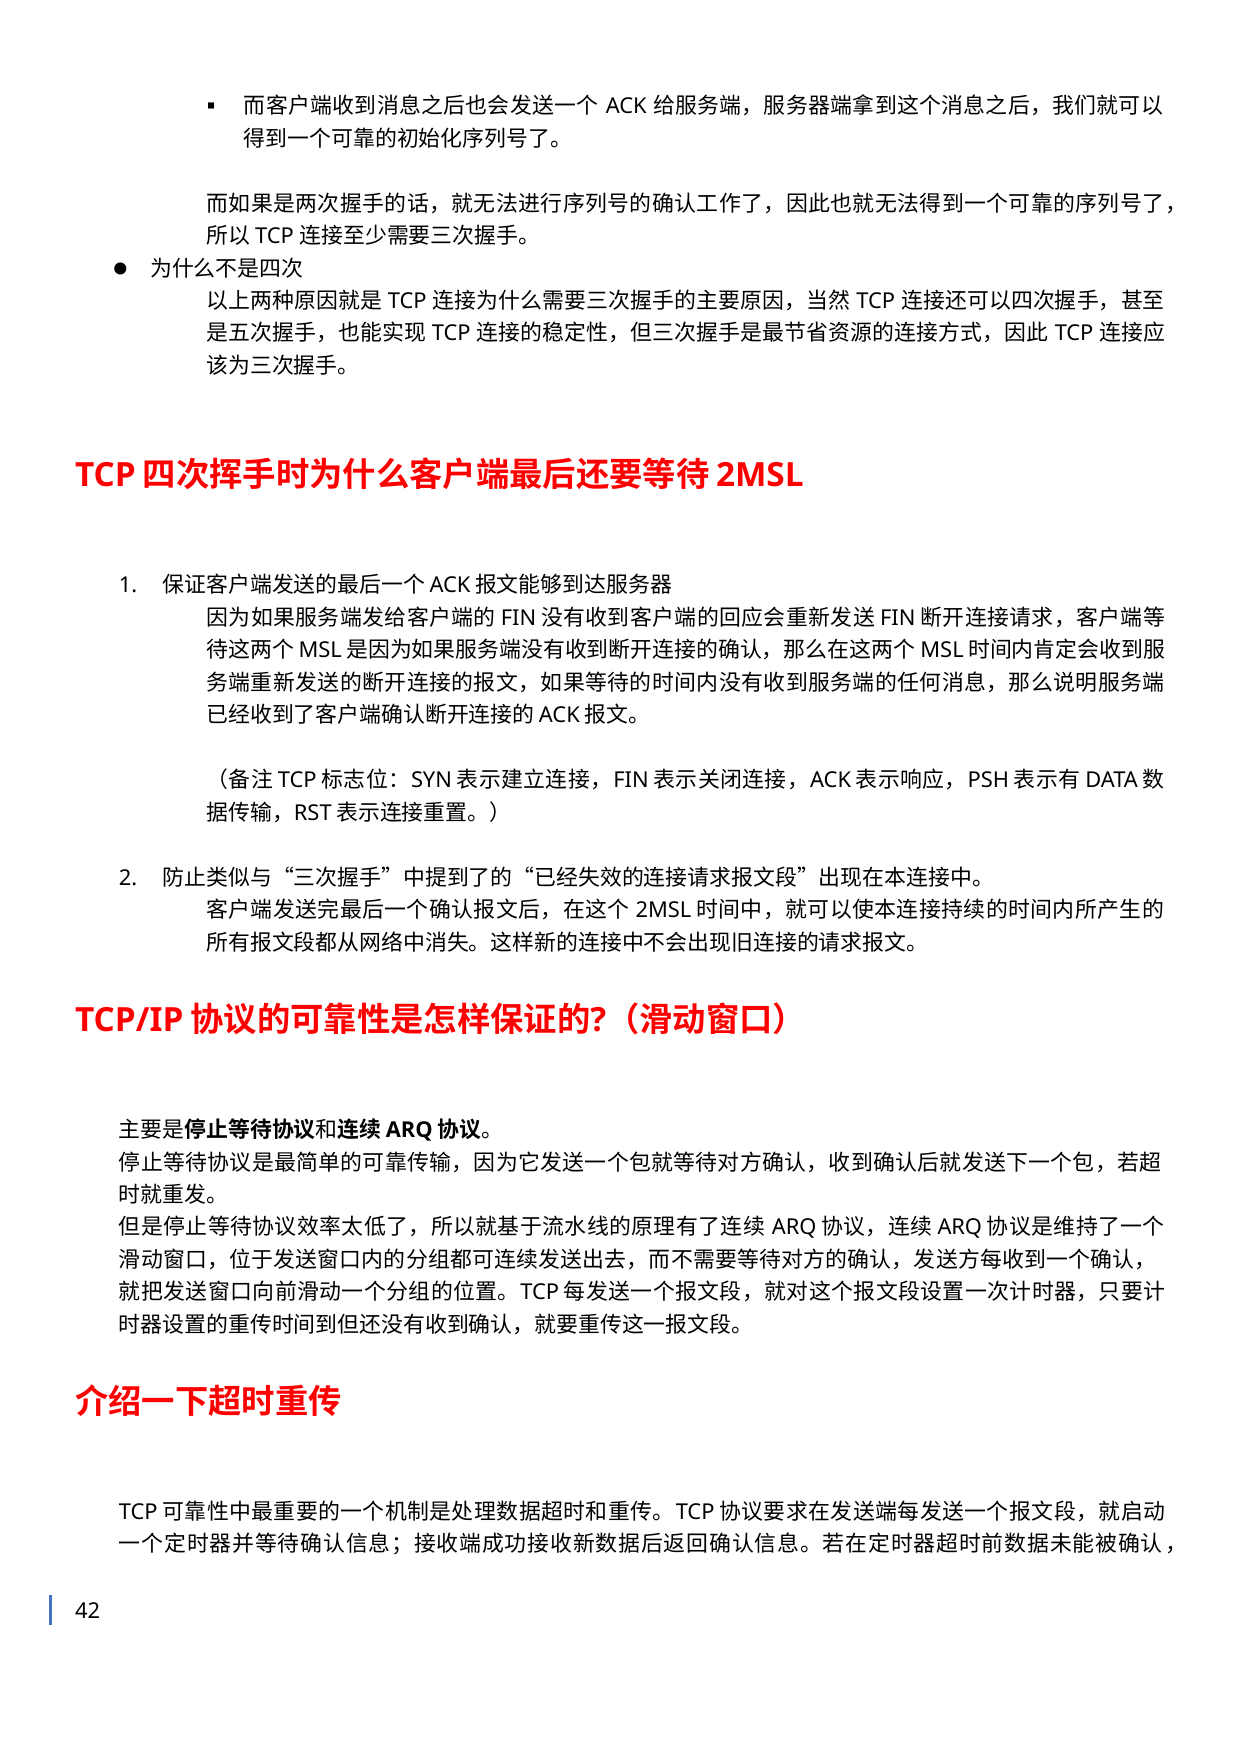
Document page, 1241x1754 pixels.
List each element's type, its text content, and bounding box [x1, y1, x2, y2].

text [119, 1493, 1165, 1558]
subtitle TCP/IP协议的可靠性是怎样保证的?（滑动窗口） [75, 984, 1165, 1049]
text 停止等待协议是最简单的可靠传输，因为它发送一个包就等待对方确认，收到确认后就发送下一个包，若超时就重发。 [119, 1144, 1165, 1209]
list 因为如果服务端发给客户端的FIN没有收到客户端的回应会重新发送FIN断开连接请求，客户端等待这两个MSL是因为如果服务端没有收到断开连接的确认，那么在这两个MSL时间内肯定会收到服务端重新发送的断开连接的报文，如果等待的时间内没有收到服务端的任何消息，那么说明服务端已经收到了客户端确认断开连接的ACK报文。 [206, 599, 1165, 729]
list （备注TCP标志位：SYN表示建立连接，FIN表示关闭连接，ACK表示响应，PSH表示有DATA数据传输，RST表示连接重置。） [206, 762, 1165, 827]
list 而如果是两次握手的话，就无法进行序列号的确认工作了，因此也就无法得到一个可靠的序列号了，所以 TCP 连接至少需要三次握手。 [206, 185, 1165, 250]
list 而客户端收到消息之后也会发送一个 ACK 给服务端，服务器端拿到这个消息之后，我们就可以得到一个可靠的初始化序列号了。 [206, 88, 1165, 153]
subtitle TCP四次挥手时为什么客户端最后还要等待2MSL [75, 440, 1165, 505]
list 以上两种原因就是 TCP 连接为什么需要三次握手的主要原因，当然 TCP 连接还可以四次握手，甚至是五次握手，也能实现 TCP 连接的稳定性，但三次握手是最节省资源的连接方式，因此 TCP 连接应该为三次握手。 [206, 283, 1165, 380]
text 主要是停止等待协议和连续ARQ协议。 [119, 1112, 1165, 1144]
list 客户端发送完最后一个确认报文后，在这个2MSL时间中，就可以使本连接持续的时间内所产生的所有报文段都从网络中消失。这样新的连接中不会出现旧连接的请求报文。 [206, 892, 1165, 957]
list 保证客户端发送的最后一个ACK报文能够到达服务器 [119, 567, 1165, 599]
text 但是停止等待协议效率太低了，所以就基于流水线的原理有了连续ARQ协议，连续ARQ协议是维持了一个滑动窗口，位于发送窗口内的分组都可连续发送出去，而不需要等待对方的确认，发送方每收到一个确认， 就把发送窗口向前滑动一个分组的位置。TCP每发送一个报文段，就对这个报文段设置一次计时器，只要计时器设置的重传时间到但还没有收到确认，就要重传这一报文段。 [119, 1209, 1165, 1339]
subtitle 介绍一下超时重传 [75, 1366, 1165, 1431]
list 防止类似与“三次握手”中提到了的“已经失效的连接请求报文段”出现在本连接中。 [119, 859, 1165, 892]
list 为什么不是四次 [112, 250, 1165, 283]
